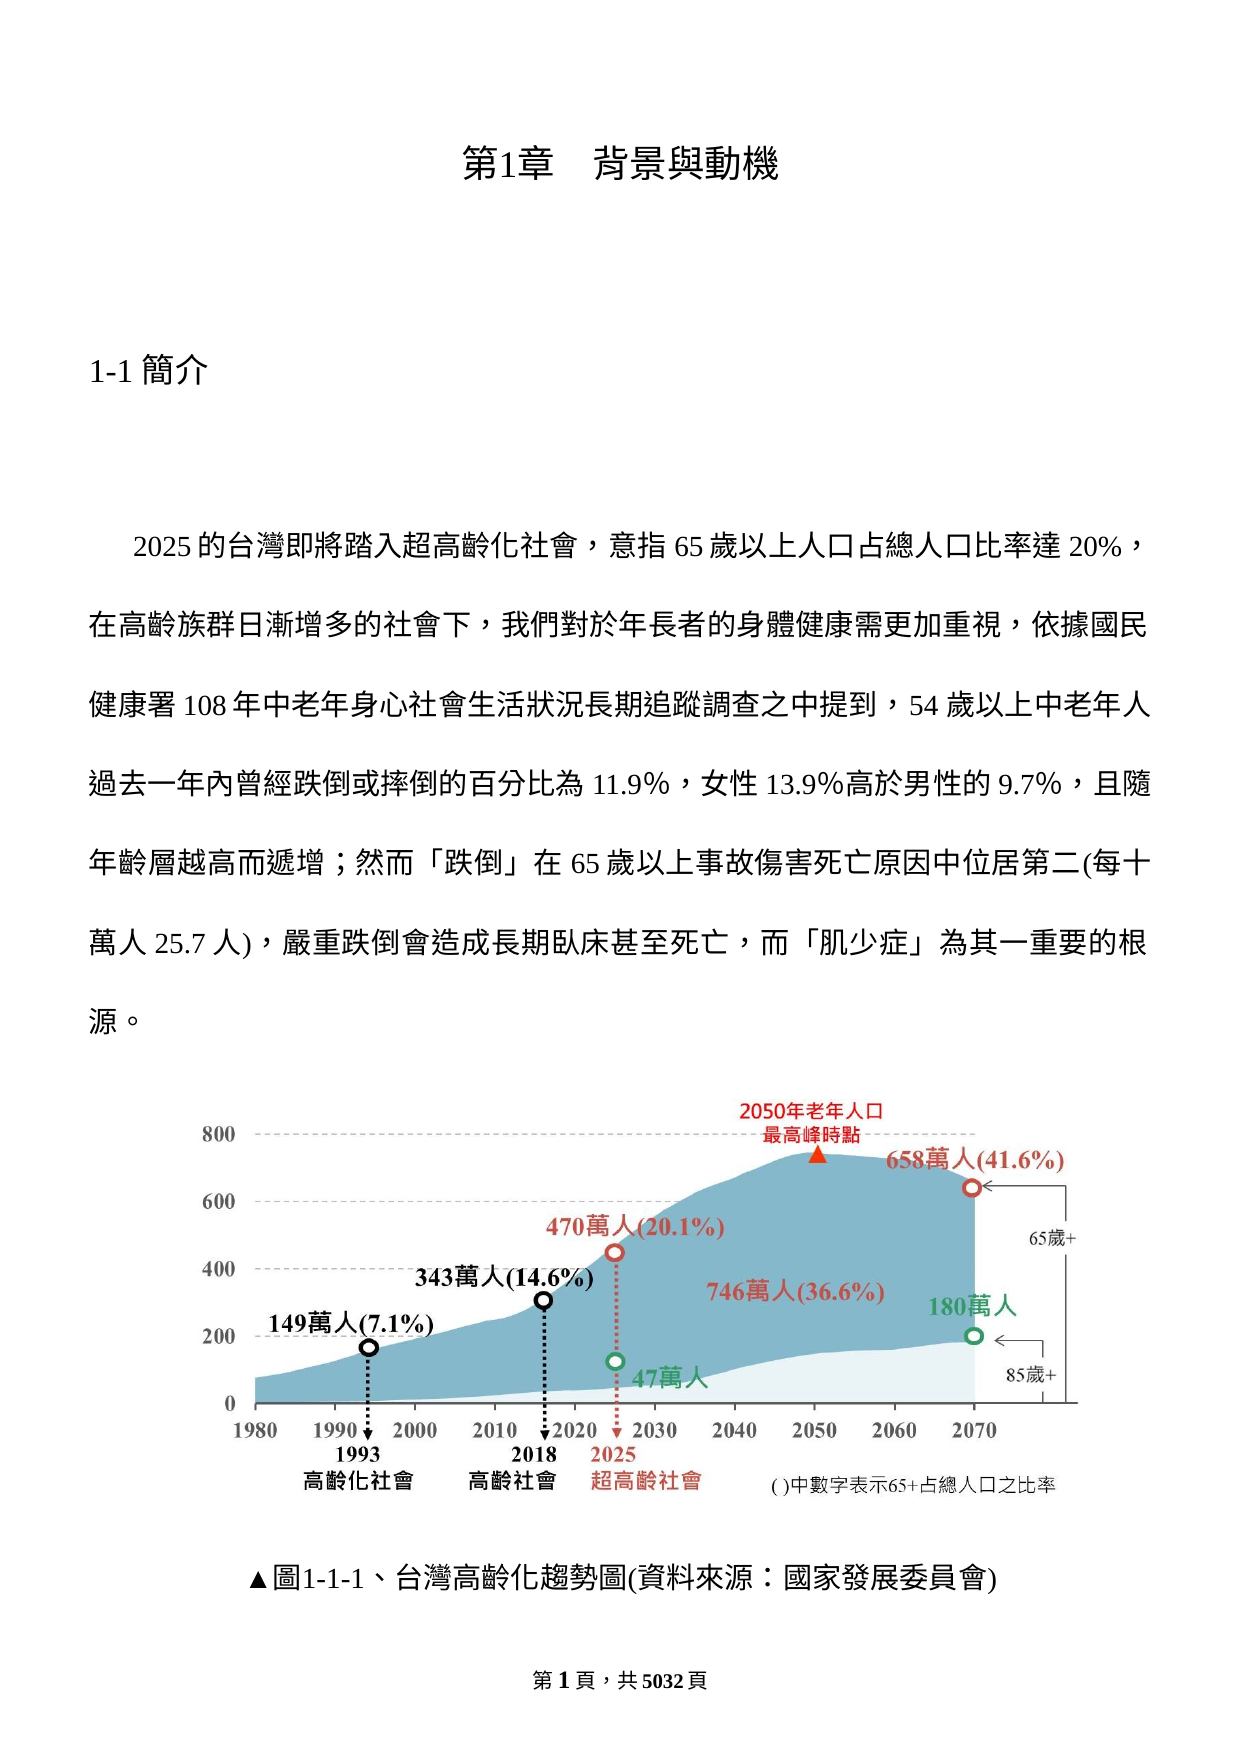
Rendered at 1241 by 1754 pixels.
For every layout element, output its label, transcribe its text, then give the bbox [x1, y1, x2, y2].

subtitle 背景與動機 [89, 121, 1152, 201]
text 2025的台灣即將踏入超高齡化社會，意指65歲以上人口占總人口比率達20%，在高齡族群日漸增多的社會下，我們對於年長者的身體健康需更加重視，依據國民健康署108年中老年身心社會生活狀況長期追蹤調查之中提到，54 歲以上中老年人過去一年內曾經跌倒或摔倒的百分比為 11.9％，女性 13.9％高於男性的 9.7％，且隨年齡層越高而遞增；然而「跌倒」在65歲以上事故傷害死亡原因中位居第二(每十萬人25.7人)，嚴重跌倒會造成長期臥床甚至死亡，而「肌少症」為其一重要的根源。 [89, 504, 1152, 1059]
picture [197, 1099, 1088, 1498]
text ▲圖1-1-1、台灣高齡化趨勢圖(資料來源：國家發展委員會) [89, 1536, 1152, 1615]
subtitle 簡介 [89, 328, 1152, 407]
